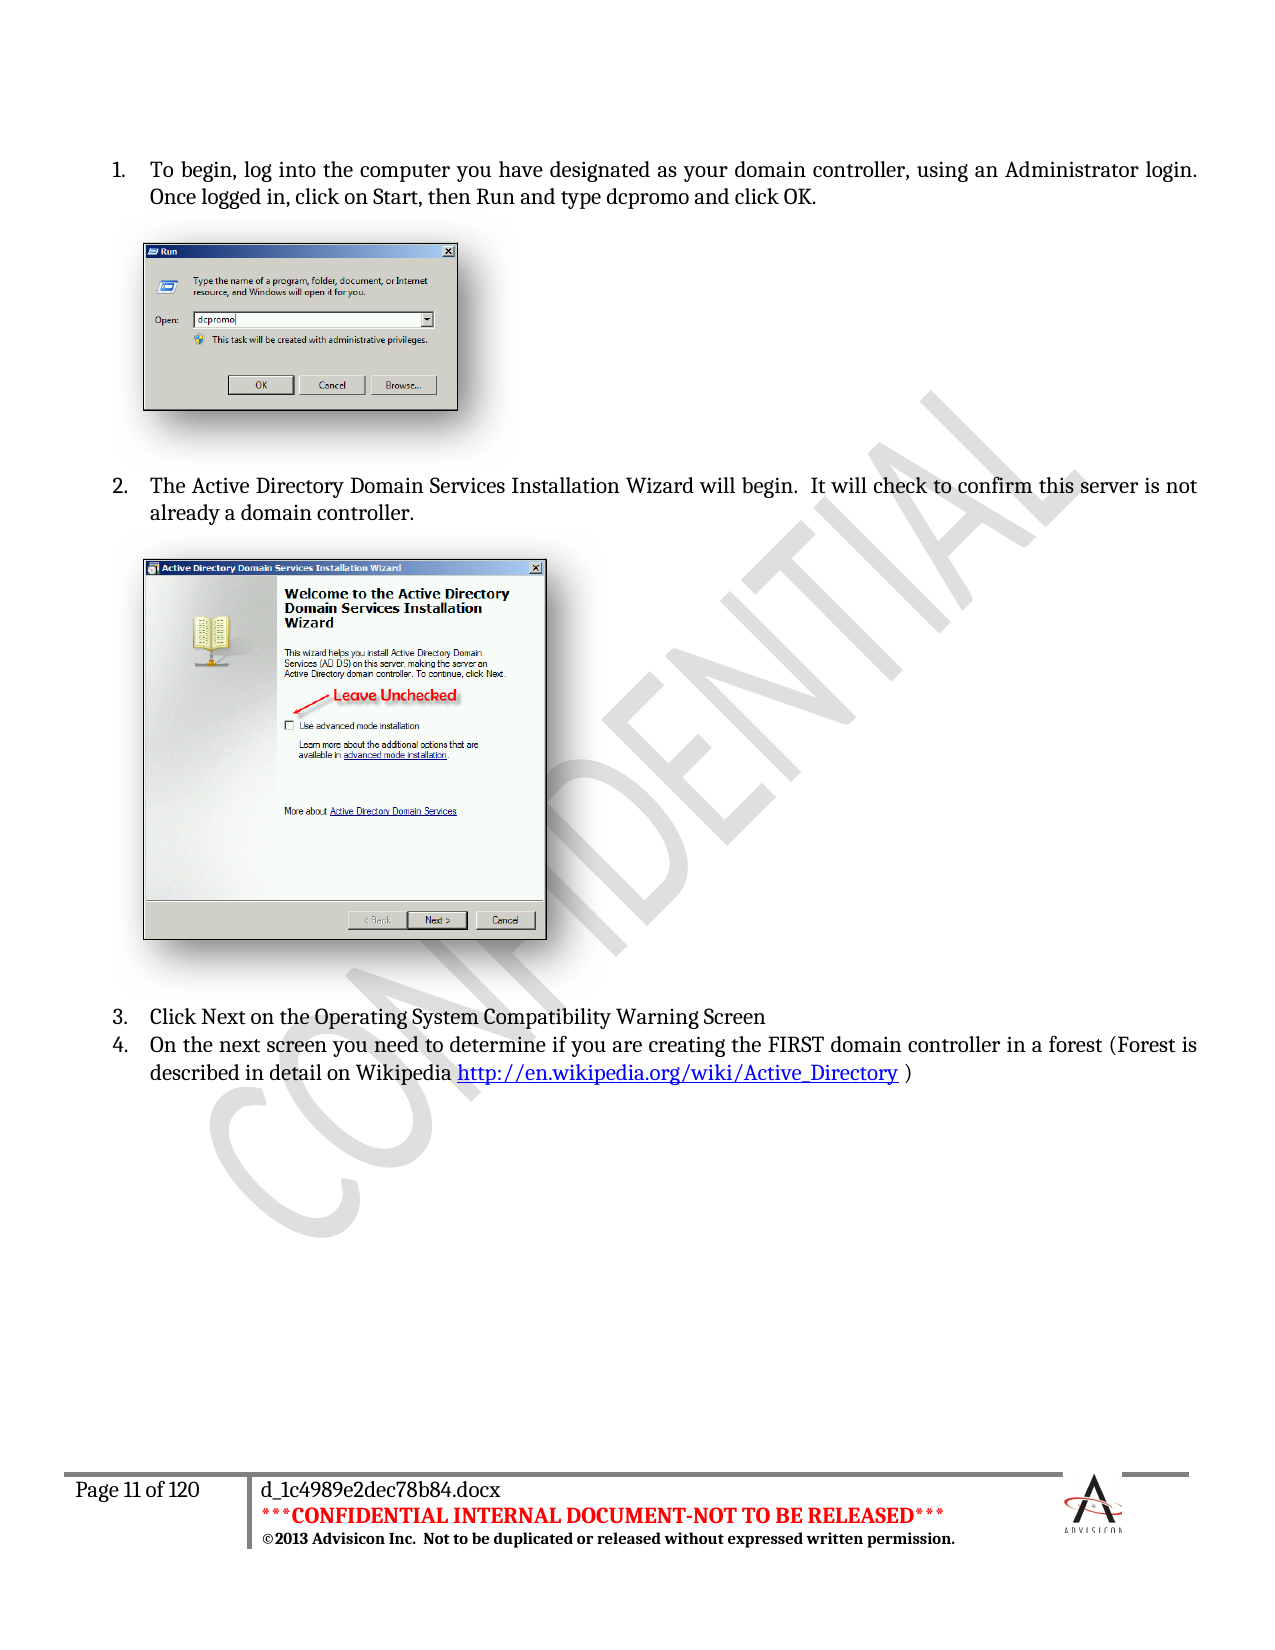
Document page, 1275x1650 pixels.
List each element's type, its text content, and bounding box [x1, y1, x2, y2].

list To begin, log into the computer you have designated as your domain controller, using an Administrator login. Once logged in, click on Start, then Run and type dcpromo and click OK. [112, 157, 1200, 211]
list The Active Directory Domain Services Installation Wizard will begin. It will check to confirm this server is not already a domain controller. [112, 473, 1200, 527]
picture [1062, 1472, 1086, 1507]
picture [144, 560, 546, 939]
list Click Next on the Operating System Compatibility Warning Screen [112, 1004, 1200, 1031]
picture [144, 244, 457, 410]
list On the next screen you need to determine if you are creating the FIRST domain controller in a forest (Forest is described in detail on Wikipedia http://en.wikipedia.org/wiki/Active_Directory ) [112, 1032, 1200, 1086]
